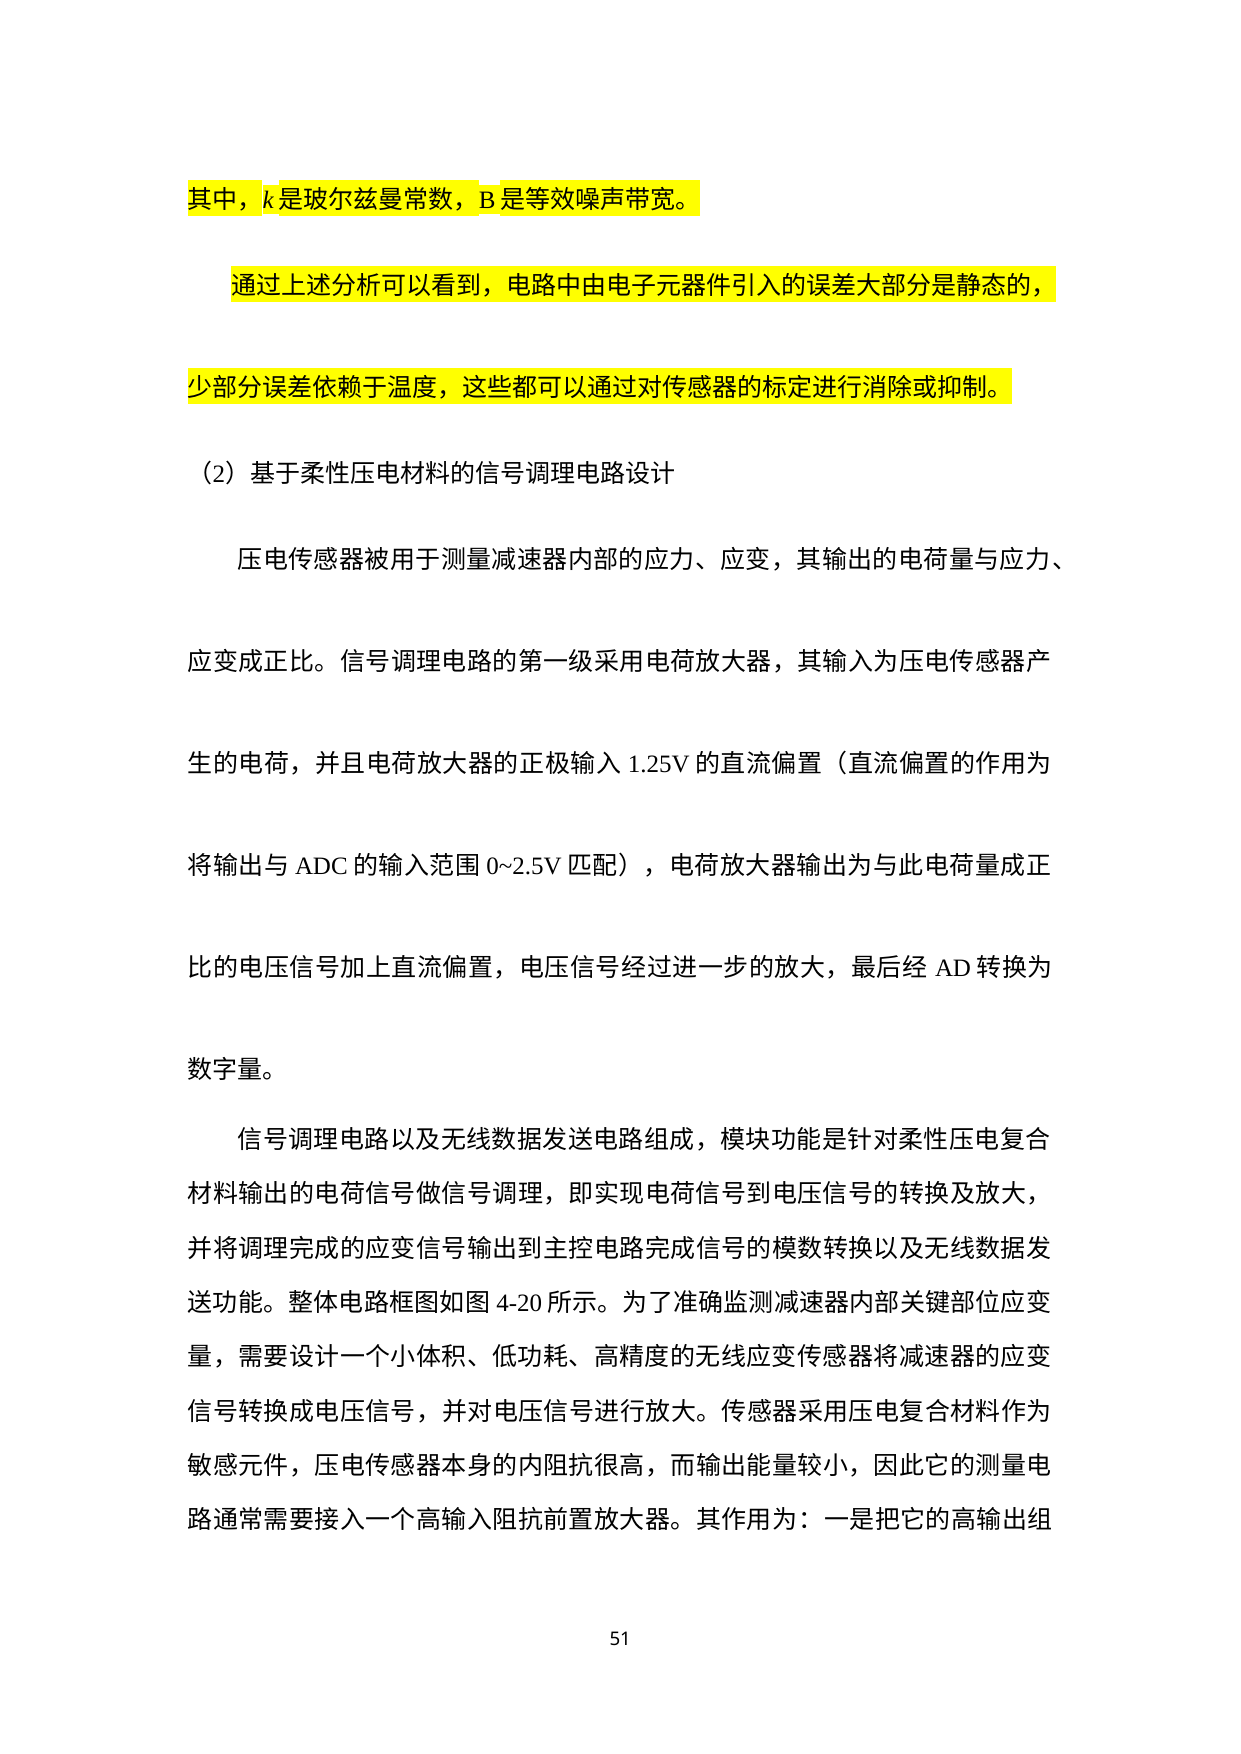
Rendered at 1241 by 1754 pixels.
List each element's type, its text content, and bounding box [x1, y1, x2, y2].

text 其中，k是玻尔兹曼常数，B是等效噪声带宽。 [187, 164, 1053, 232]
text 压电传感器被用于测量减速器内部的应力、应变，其输出的电荷量与应力、应变成正比。信号调理电路的第一级采用电荷放大器，其输入为压电传感器产生的电荷，并且电荷放大器的正极输入1.25V的直流偏置（直流偏置的作用为将输出与ADC的输入范围0~2.5V匹配），电荷放大器输出为与此电荷量成正比的电压信号加上直流偏置，电压信号经过进一步的放大，最后经AD转换为数字量。 [187, 524, 1053, 1101]
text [187, 1119, 1053, 1536]
text （2）基于柔性压电材料的信号调理电路设计 [187, 438, 1053, 506]
text 通过上述分析可以看到，电路中由电子元器件引入的误差大部分是静态的，少部分误差依赖于温度，这些都可以通过对传感器的标定进行消除或抑制。 [187, 250, 1053, 420]
